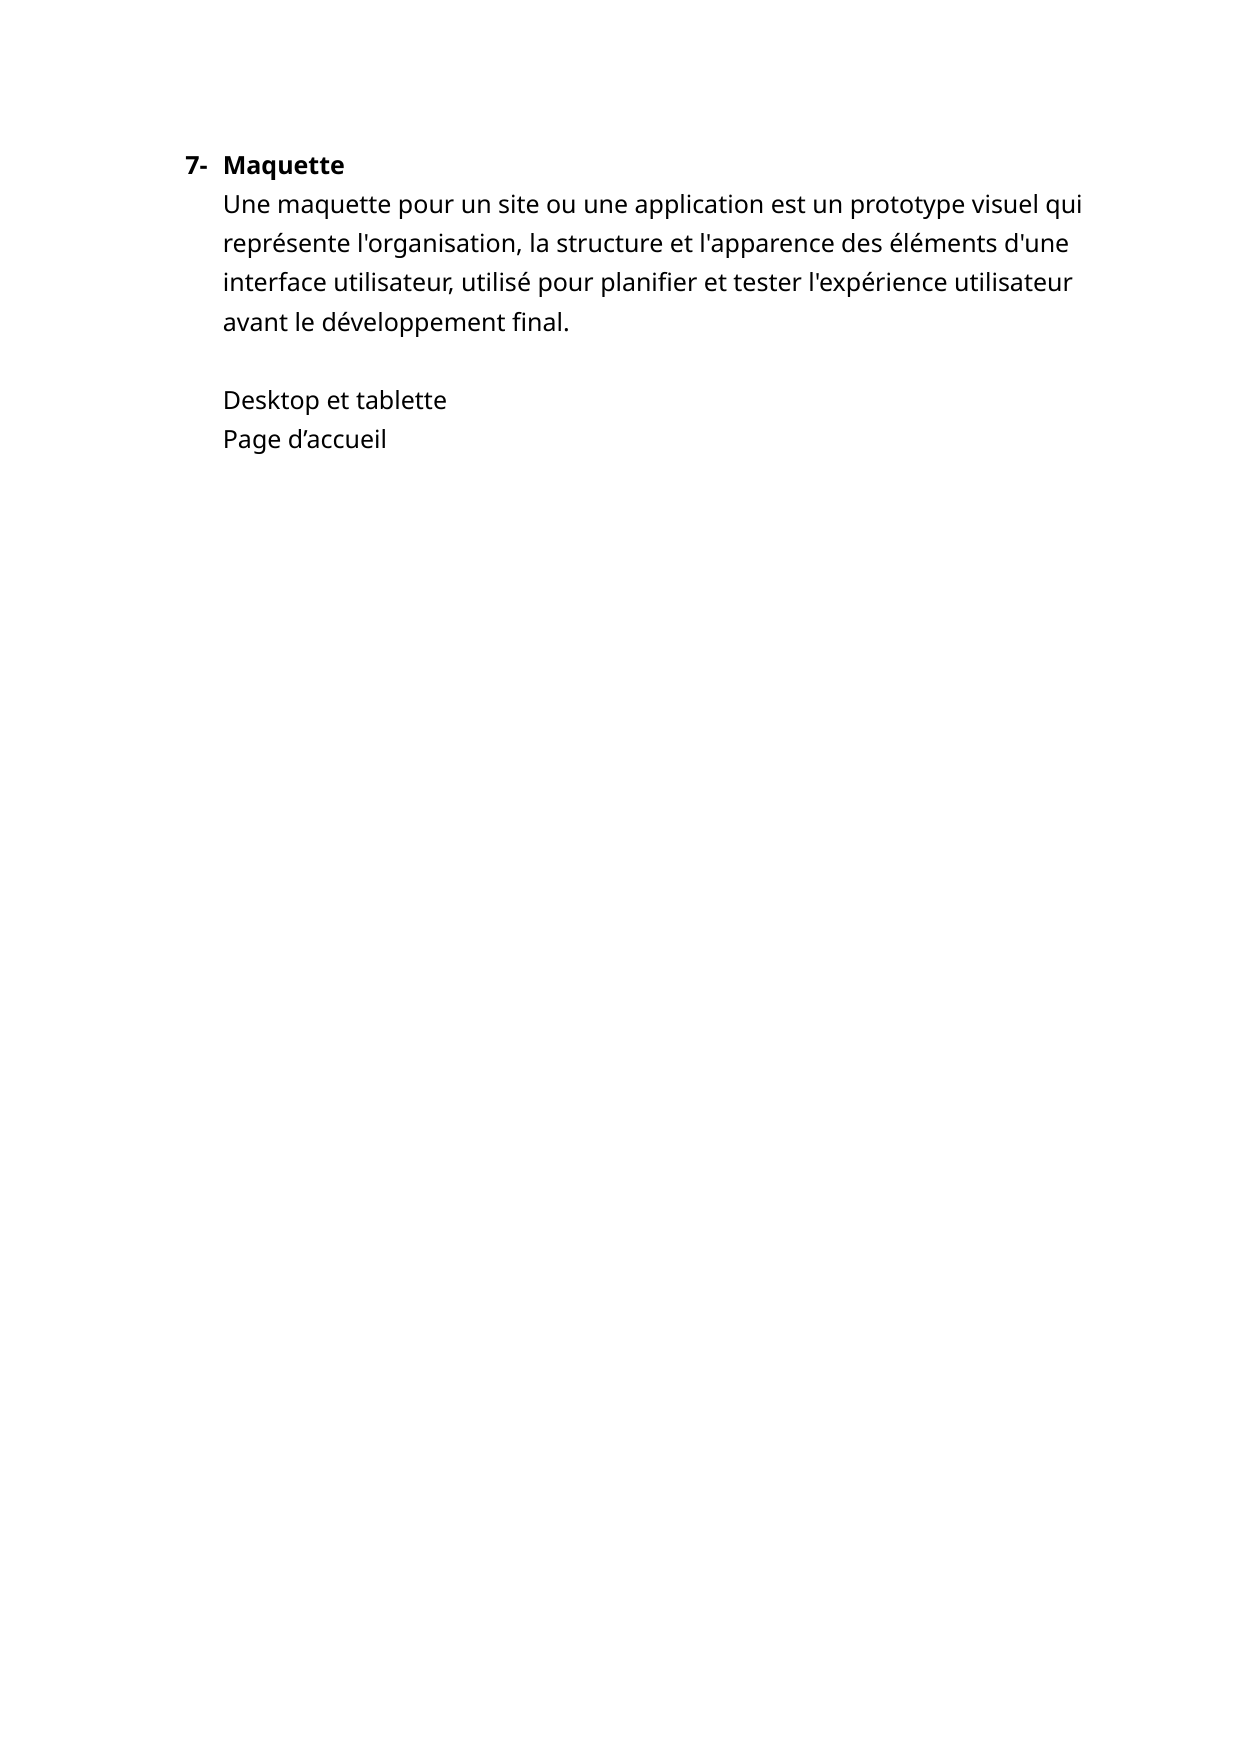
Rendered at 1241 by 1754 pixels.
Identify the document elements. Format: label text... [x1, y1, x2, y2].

list Une maquette pour un site ou une application est un prototype visuel qui représente l'organisation, la structure et l'apparence des éléments d'une interface utilisateur, utilisé pour planifier et tester l'expérience utilisateur avant le développement final. [223, 187, 1093, 338]
list Desktop et tablette [223, 383, 1093, 417]
list Page d’accueil [223, 422, 1093, 456]
list Maquette [185, 148, 1093, 182]
